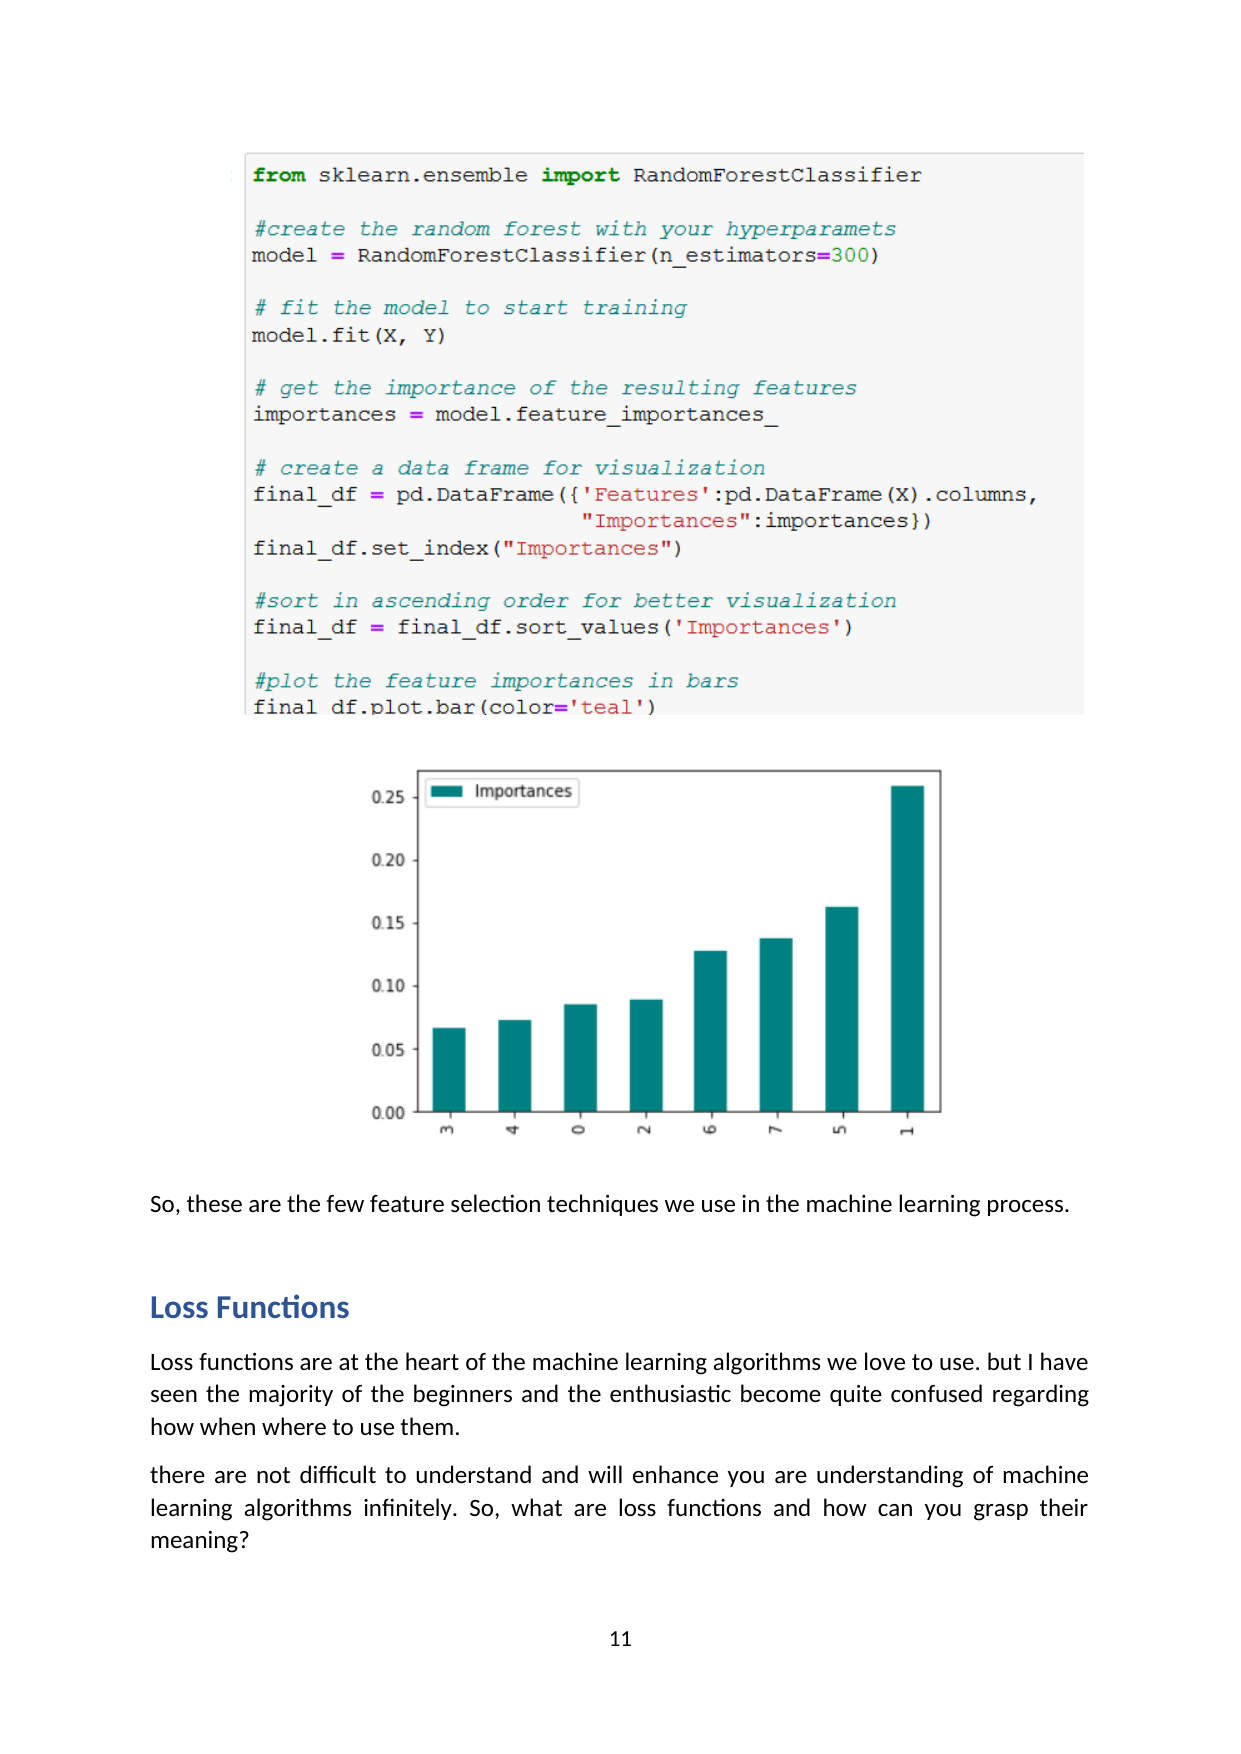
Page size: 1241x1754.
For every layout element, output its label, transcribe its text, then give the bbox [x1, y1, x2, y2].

picture [231, 150, 1084, 715]
picture [353, 748, 962, 1138]
text there are not difficult to understand and will enhance you are understanding of machine learning algorithms infinitely. So, what are loss functions and how can you grasp their meaning? [150, 1459, 1090, 1555]
text So, these are the few feature selection techniques we use in the machine learning process. [150, 1188, 1090, 1219]
text Loss Functions [150, 1286, 1090, 1327]
text Loss functions are at the heart of the machine learning algorithms we love to use. but I have seen the majority of the beginners and the enthusiastic become quite confused regarding how when where to use them. [150, 1346, 1090, 1441]
